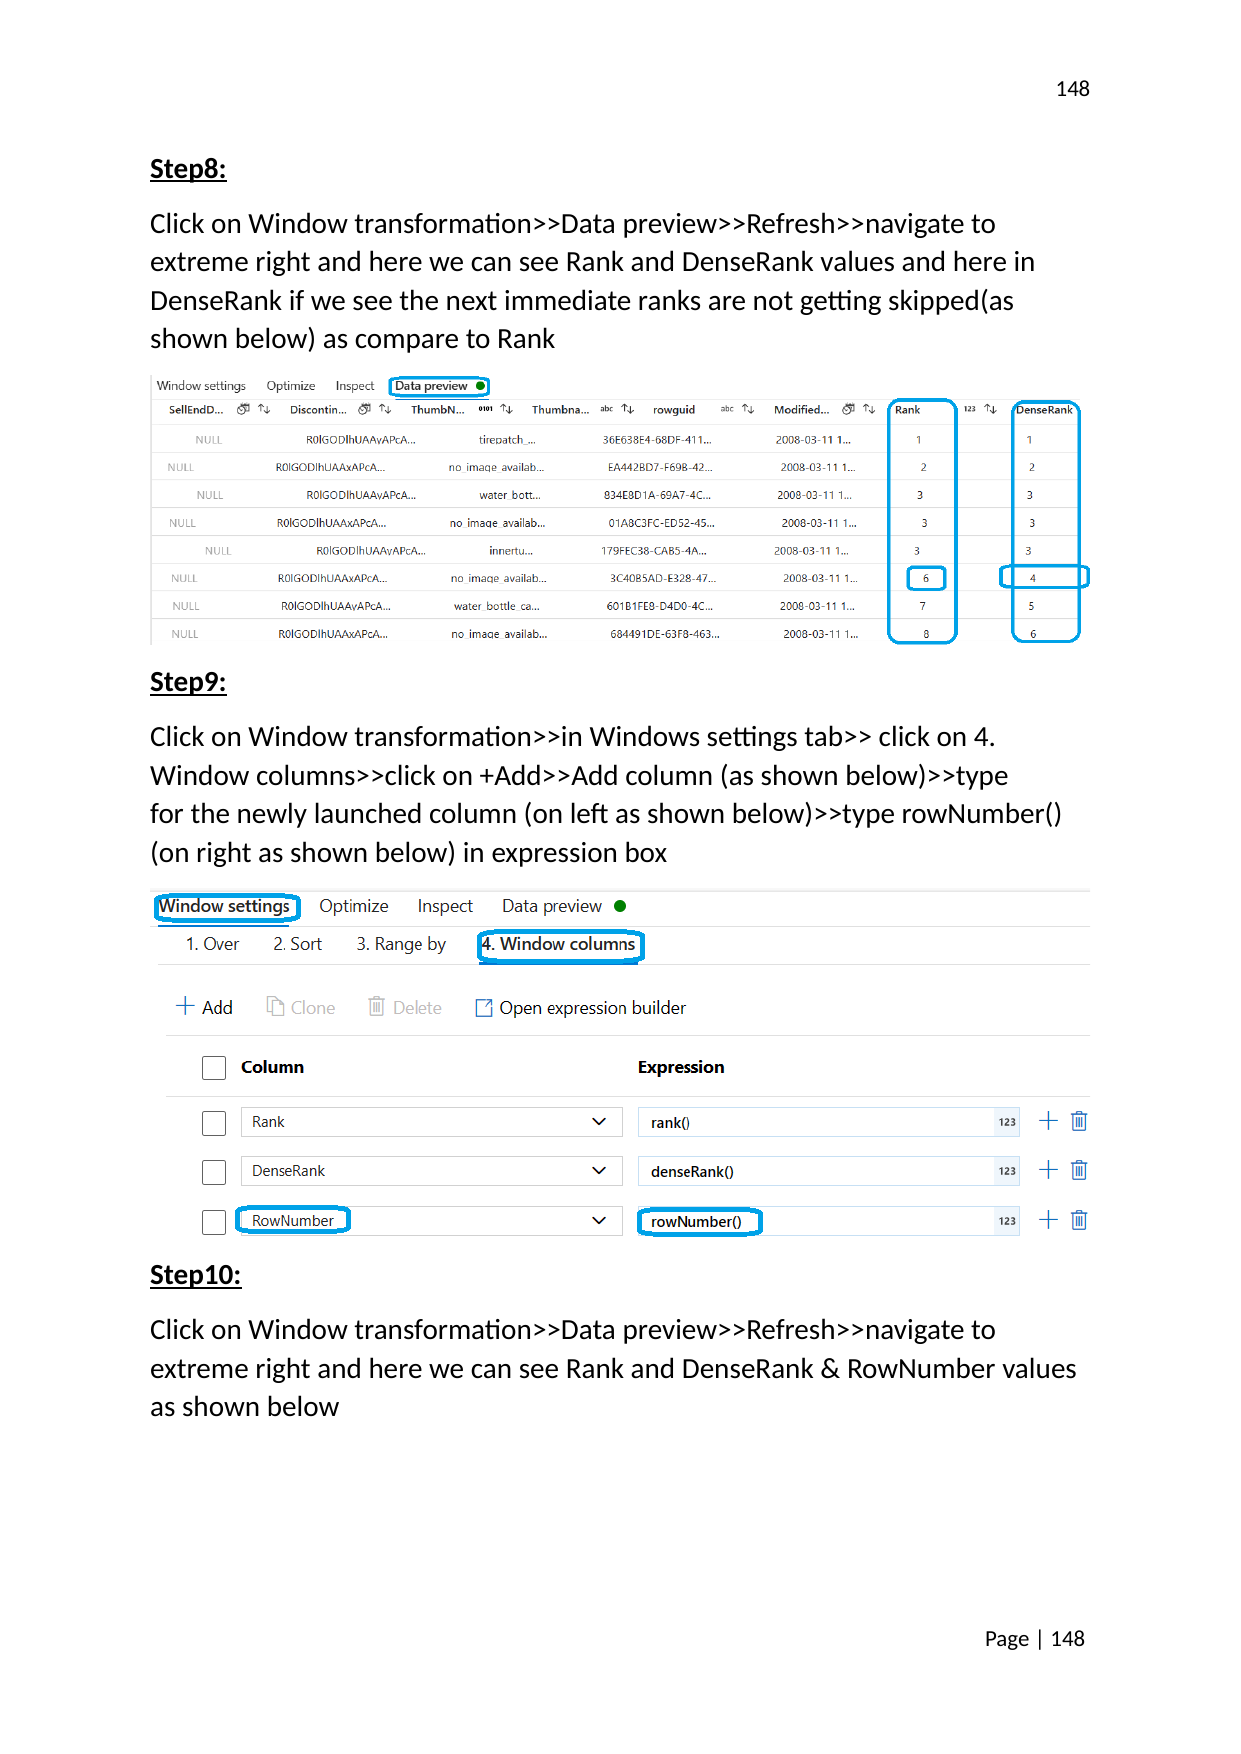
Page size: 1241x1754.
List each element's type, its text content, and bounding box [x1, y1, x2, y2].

text Click on Window transformation>>in Windows settings tab>> click on 4. Window columns>>click on +Add>>Add column (as shown below)>>type for the newly launched column (on left as shown below)>>type rowNumber()(on right as shown below) in expression box [150, 718, 1090, 869]
text Step8: [150, 150, 1090, 186]
text Step10: [150, 1256, 1090, 1292]
picture [1004, 569, 1010, 584]
picture [643, 1213, 757, 1231]
text Step9: [150, 663, 1090, 699]
picture [393, 380, 486, 393]
picture [891, 403, 953, 640]
picture [150, 888, 1091, 1238]
picture [1015, 568, 1077, 585]
picture [1082, 569, 1086, 583]
picture [1015, 405, 1077, 563]
picture [1015, 590, 1077, 639]
text Click on Window transformation>>Data preview>>Refresh>>navigate to extreme right and here we can see Rank and DenseRank & RowNumber values as shown below [150, 1311, 1090, 1424]
picture [150, 375, 1091, 645]
text Click on Window transformation>>Data preview>>Refresh>>navigate to extreme right and here we can see Rank and DenseRank values and here in DenseRank if we see the next immediate ranks are not getting skipped(as shown below) as compare to Rank [150, 205, 1090, 356]
